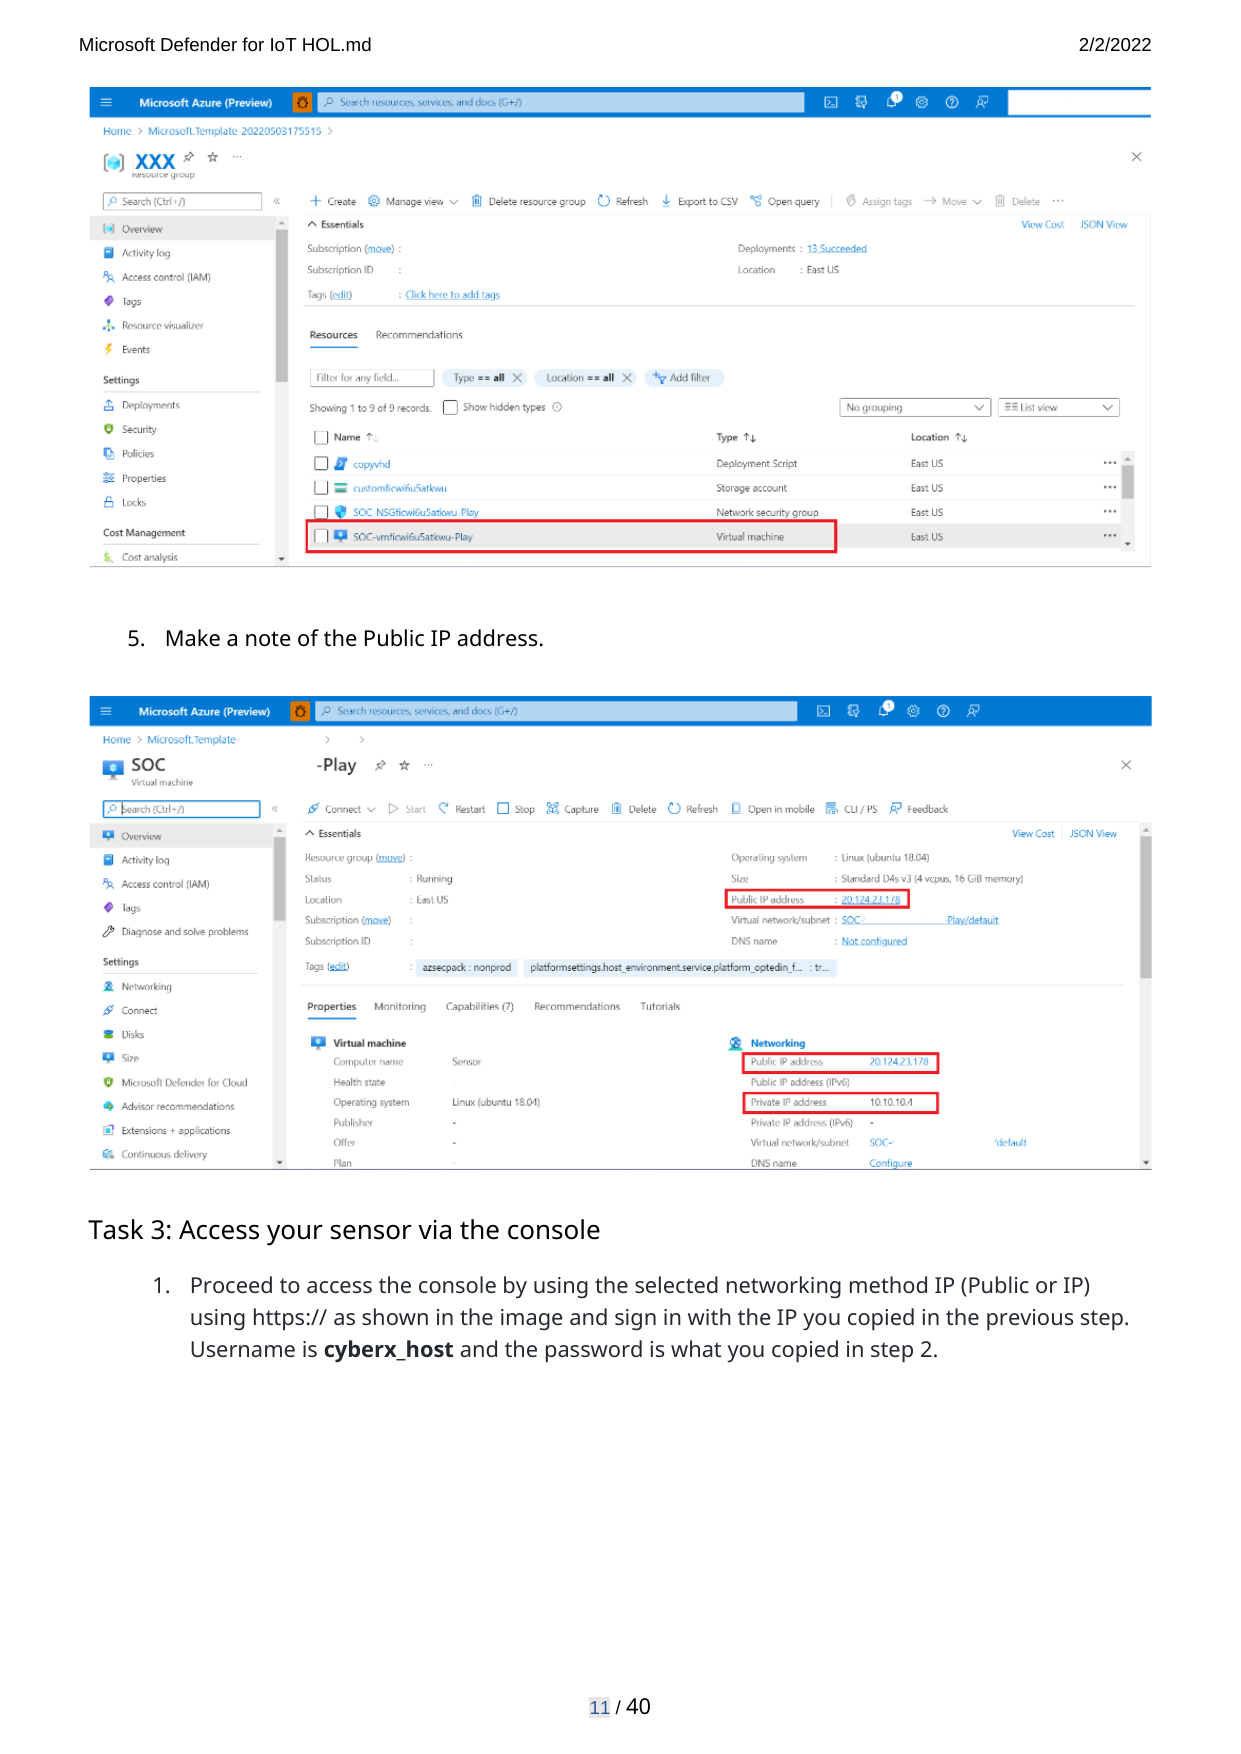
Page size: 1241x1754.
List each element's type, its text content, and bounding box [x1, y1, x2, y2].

subtitle Task 3: Access your sensor via the console [88, 1212, 1152, 1247]
picture [89, 695, 1152, 1170]
list Proceed to access the console by using the selected networking method IP (Public or IP) using https:// as shown in the image and sign in with the IP you copied in the previous step. Username is cyberx_host and the password is what you copied in step 2. [152, 1269, 1153, 1363]
picture [89, 87, 1152, 581]
list Make a note of the Public IP address. [127, 623, 1153, 653]
